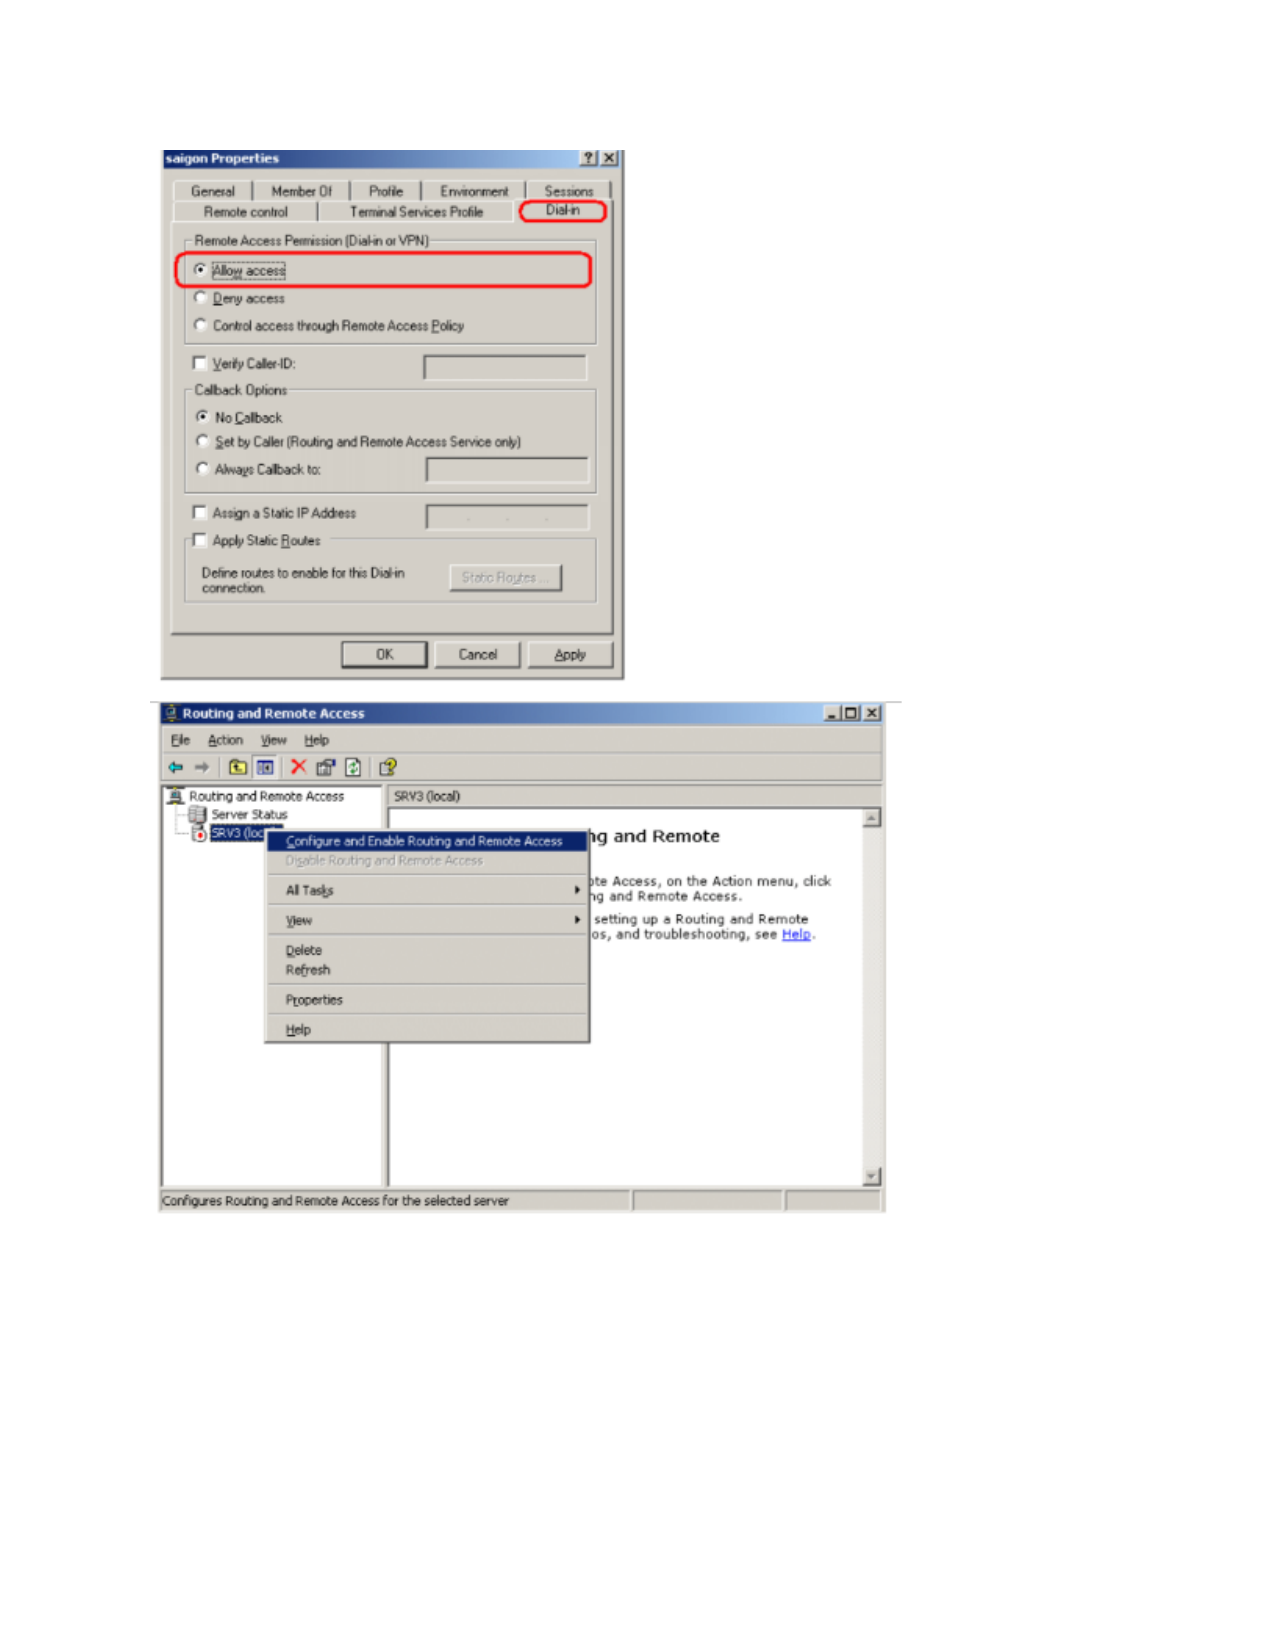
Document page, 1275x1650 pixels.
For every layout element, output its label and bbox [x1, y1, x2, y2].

picture [150, 700, 902, 1223]
picture [150, 150, 633, 682]
